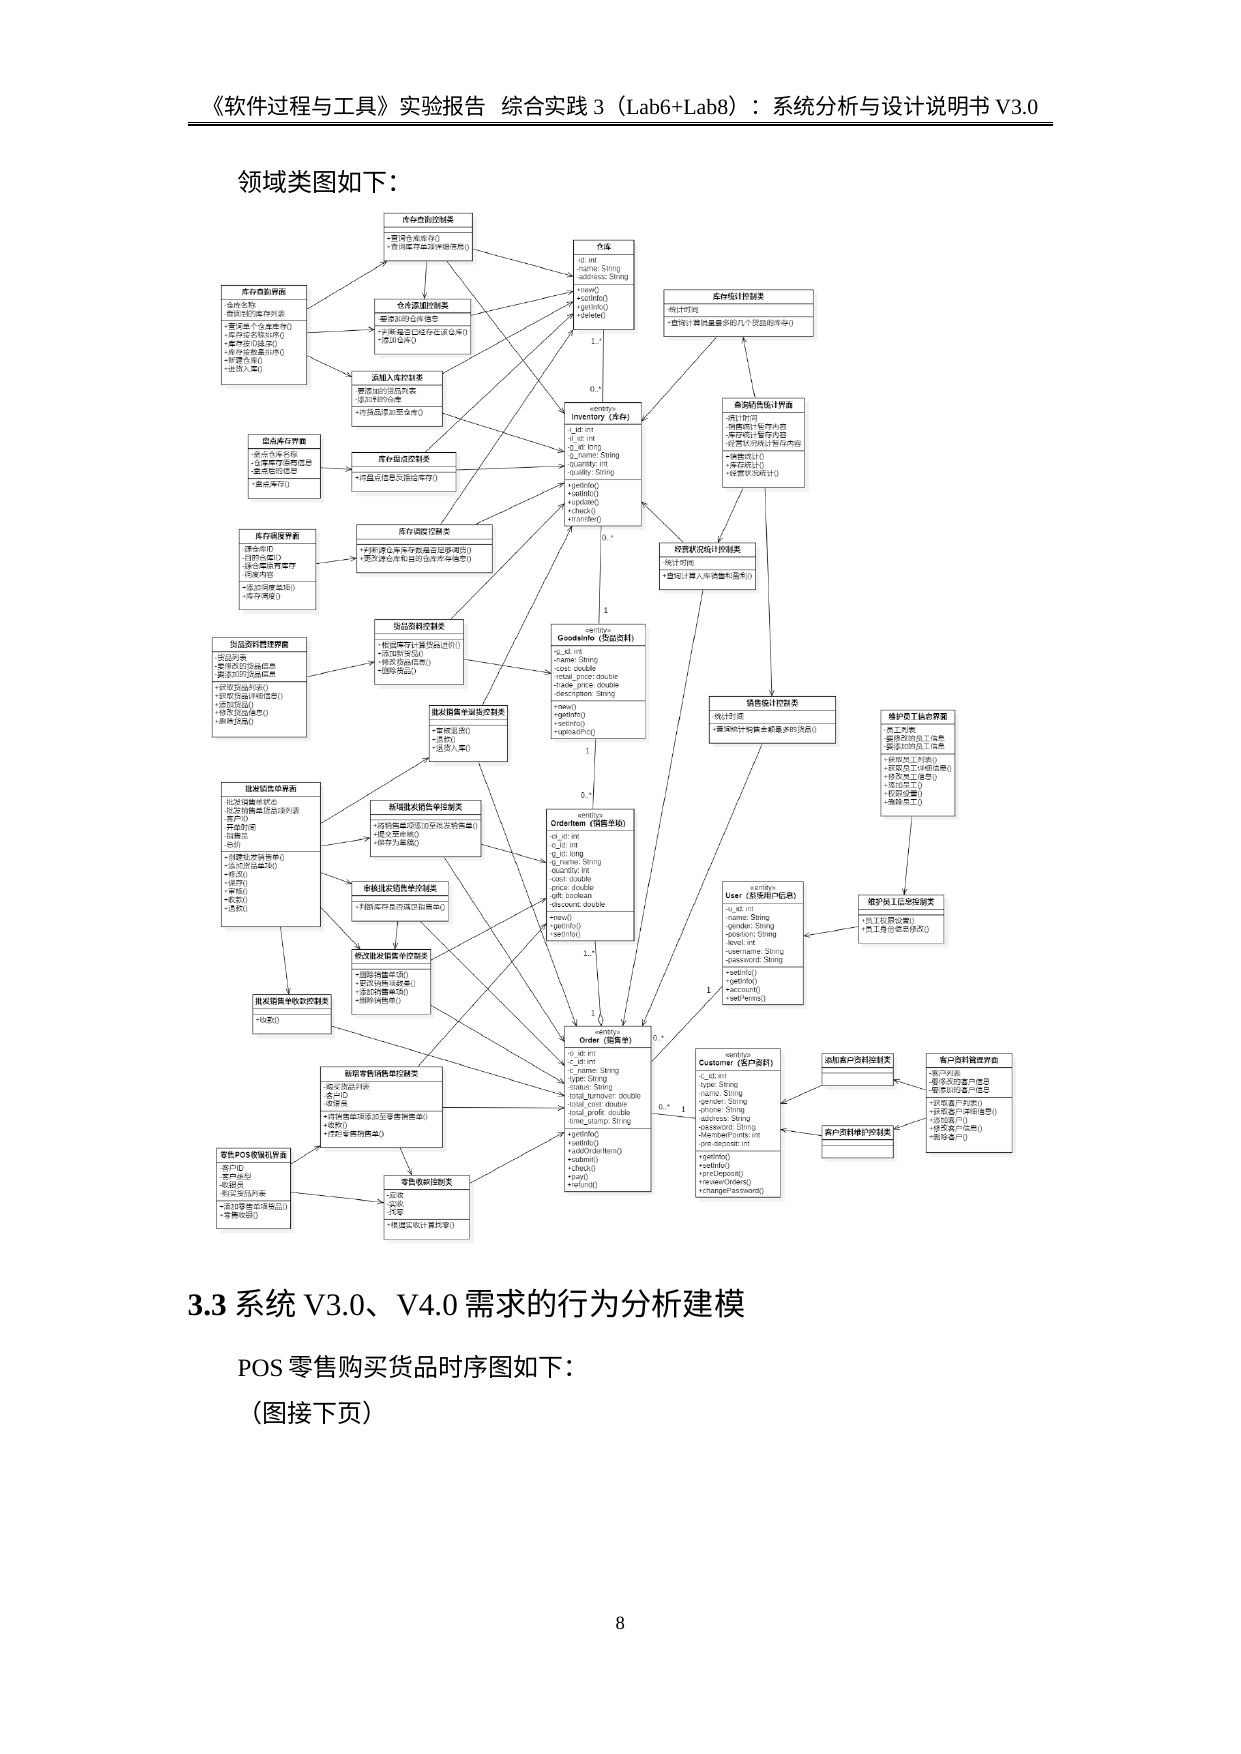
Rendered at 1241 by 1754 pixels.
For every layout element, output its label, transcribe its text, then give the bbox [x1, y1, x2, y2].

text POS零售购买货品时序图如下： [187, 1348, 1053, 1384]
subtitle 系统V3.0、V4.0需求的行为分析建模 [187, 1279, 1053, 1324]
text （图接下页） [187, 1393, 1053, 1429]
picture [206, 207, 1034, 1261]
text 领域类图如下： [187, 162, 1053, 198]
